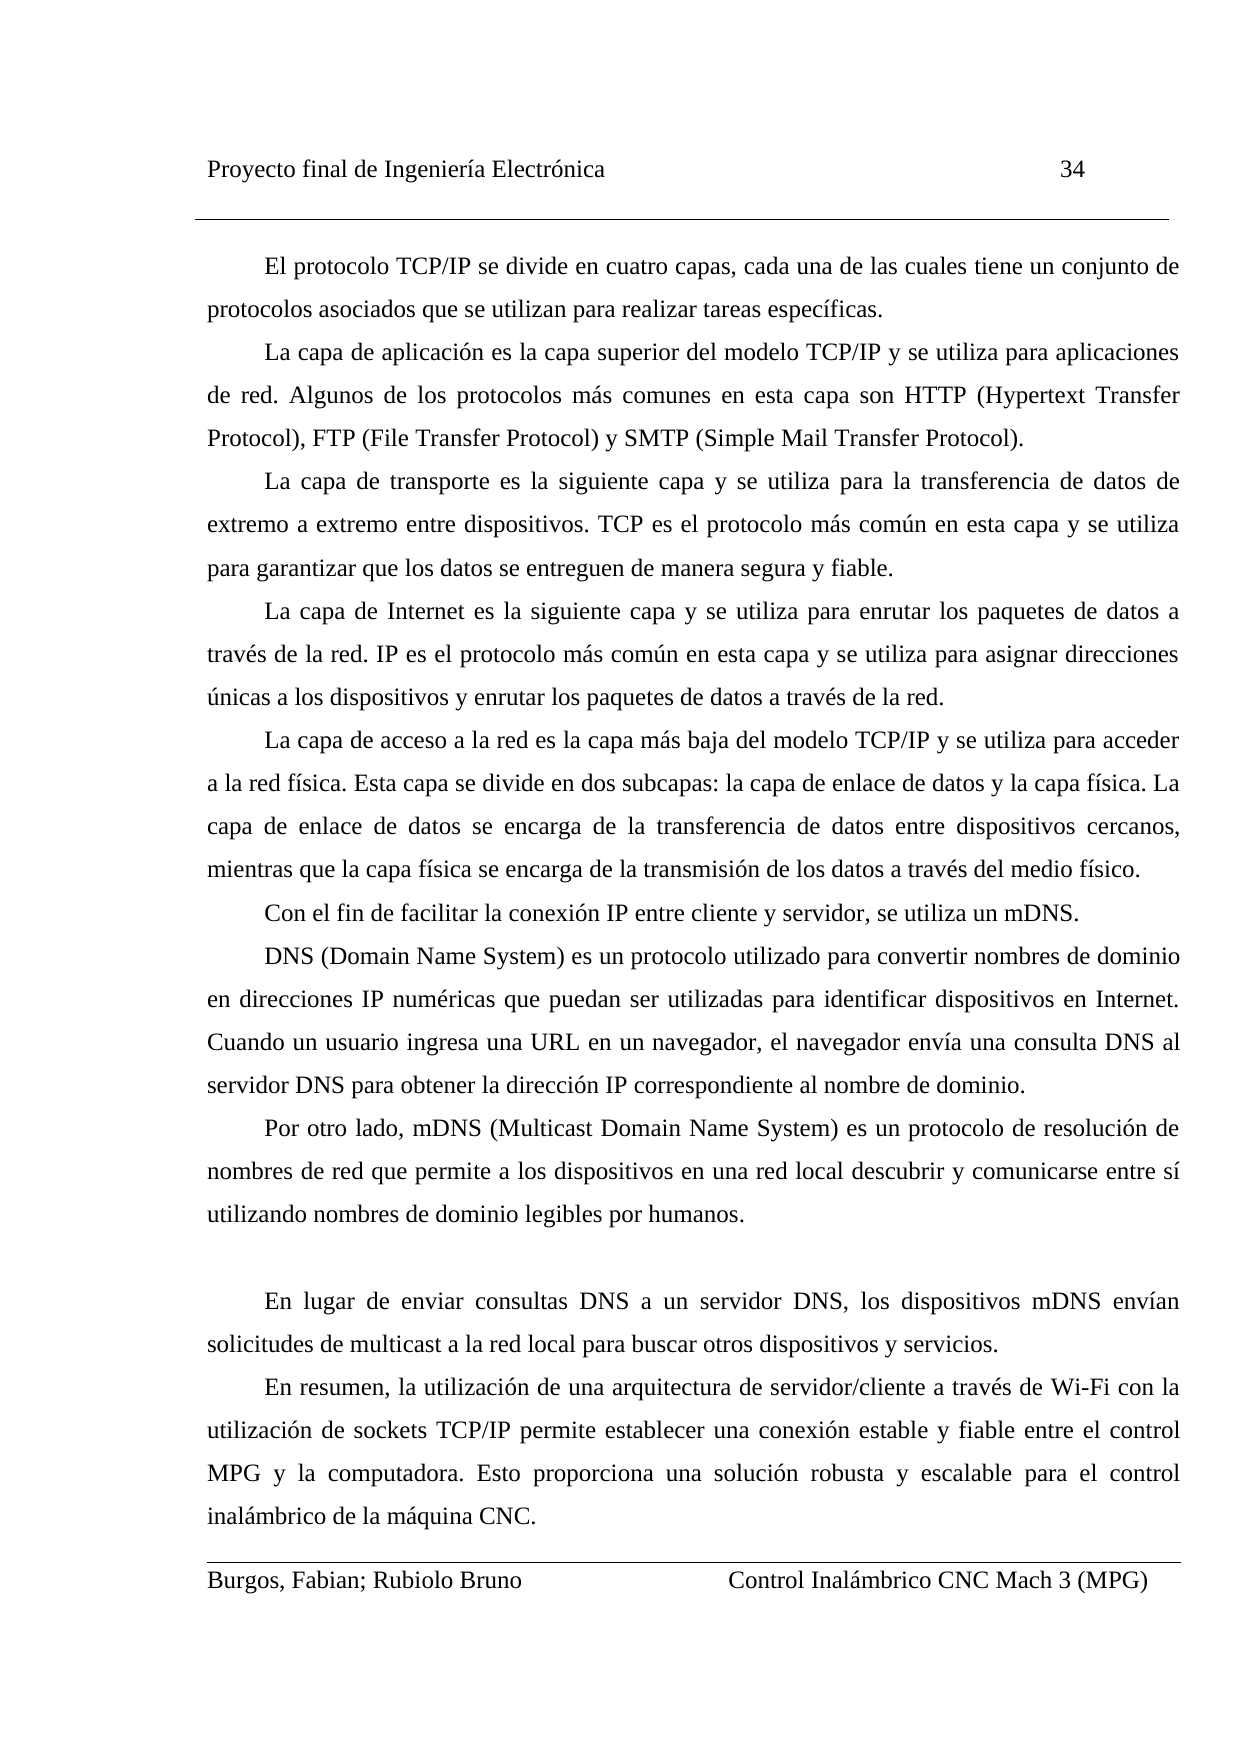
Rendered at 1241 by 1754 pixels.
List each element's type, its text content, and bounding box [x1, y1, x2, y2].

text La capa de transporte es la siguiente capa y se utiliza para la transferencia de datos de extremo a extremo entre dispositivos. TCP es el protocolo más común en esta capa y se utiliza para garantizar que los datos se entreguen de manera segura y fiable. [207, 466, 1181, 581]
text DNS (Domain Name System) es un protocolo utilizado para convertir nombres de dominio en direcciones IP numéricas que puedan ser utilizadas para identificar dispositivos en Internet. Cuando un usuario ingresa una URL en un navegador, el navegador envía una consulta DNS al servidor DNS para obtener la dirección IP correspondiente al nombre de dominio. [207, 941, 1181, 1099]
text El protocolo TCP/IP se divide en cuatro capas, cada una de las cuales tiene un conjunto de protocolos asociados que se utilizan para realizar tareas específicas. [207, 251, 1181, 323]
text Por otro lado, mDNS (Multicast Domain Name System) es un protocolo de resolución de nombres de red que permite a los dispositivos en una red local descubrir y comunicarse entre sí utilizando nombres de dominio legibles por humanos. [207, 1113, 1181, 1228]
text La capa de acceso a la red es la capa más baja del modelo TCP/IP y se utiliza para acceder a la red física. Esta capa se divide en dos subcapas: la capa de enlace de datos y la capa física. La capa de enlace de datos se encarga de la transferencia de datos entre dispositivos cercanos, mientras que la capa física se encarga de la transmisión de los datos a través del medio físico. [207, 725, 1181, 883]
text En lugar de enviar consultas DNS a un servidor DNS, los dispositivos mDNS envían solicitudes de multicast a la red local para buscar otros dispositivos y servicios. [207, 1286, 1181, 1358]
text La capa de aplicación es la capa superior del modelo TCP/IP y se utiliza para aplicaciones de red. Algunos de los protocolos más comunes en esta capa son HTTP (Hypertext Transfer Protocol), FTP (File Transfer Protocol) y SMTP (Simple Mail Transfer Protocol). [207, 337, 1181, 452]
text Con el fin de facilitar la conexión IP entre cliente y servidor, se utiliza un mDNS. [207, 898, 1181, 926]
text En resumen, la utilización de una arquitectura de servidor/cliente a través de Wi-Fi con la utilización de sockets TCP/IP permite establecer una conexión estable y fiable entre el control MPG y la computadora. Esto proporciona una solución robusta y escalable para el control inalámbrico de la máquina CNC. [207, 1372, 1181, 1530]
text La capa de Internet es la siguiente capa y se utiliza para enrutar los paquetes de datos a través de la red. IP es el protocolo más común en esta capa y se utiliza para asignar direcciones únicas a los dispositivos y enrutar los paquetes de datos a través de la red. [207, 596, 1181, 711]
